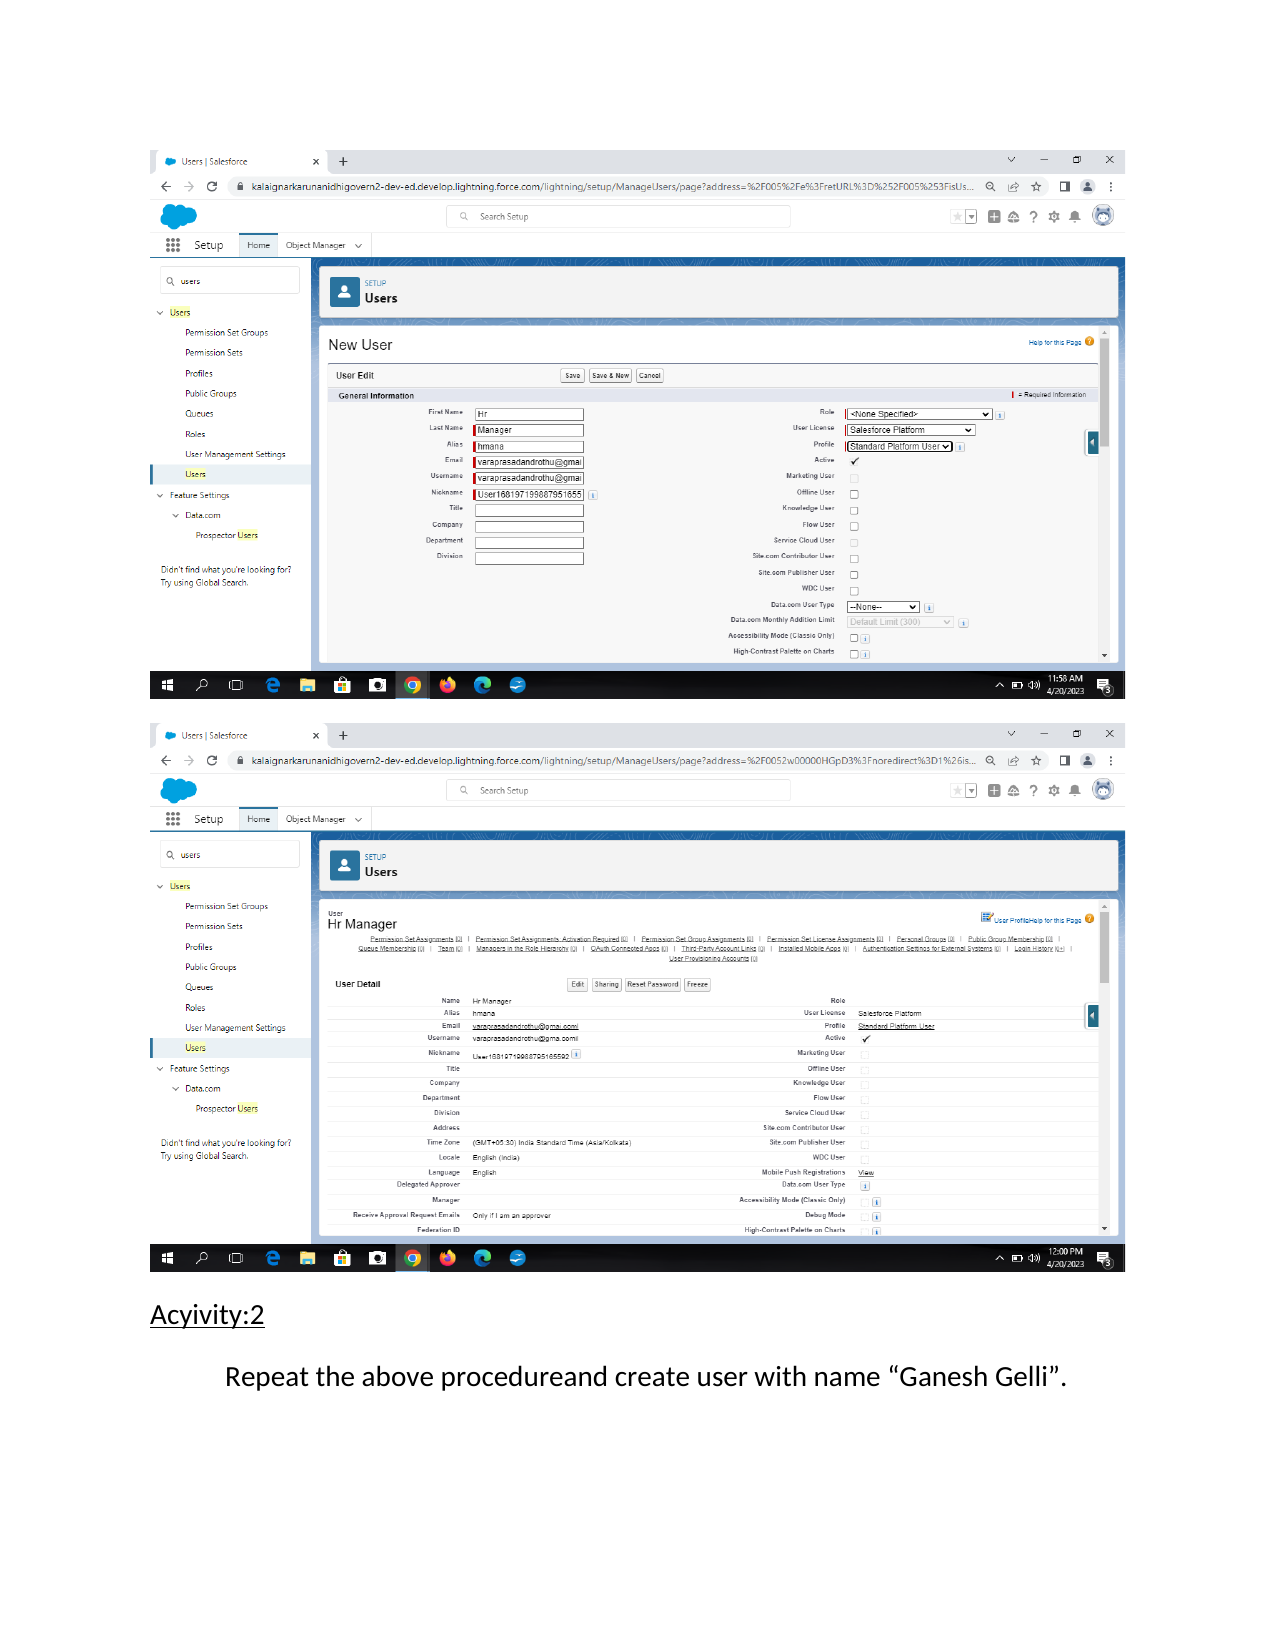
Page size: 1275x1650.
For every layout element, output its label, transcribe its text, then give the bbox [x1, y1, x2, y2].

picture [150, 150, 1125, 699]
text Acyivity:2 [150, 1296, 1125, 1332]
picture [150, 723, 1125, 1272]
text Repeat the above procedureand create user with name “Ganesh Gelli”. [150, 1358, 1125, 1394]
